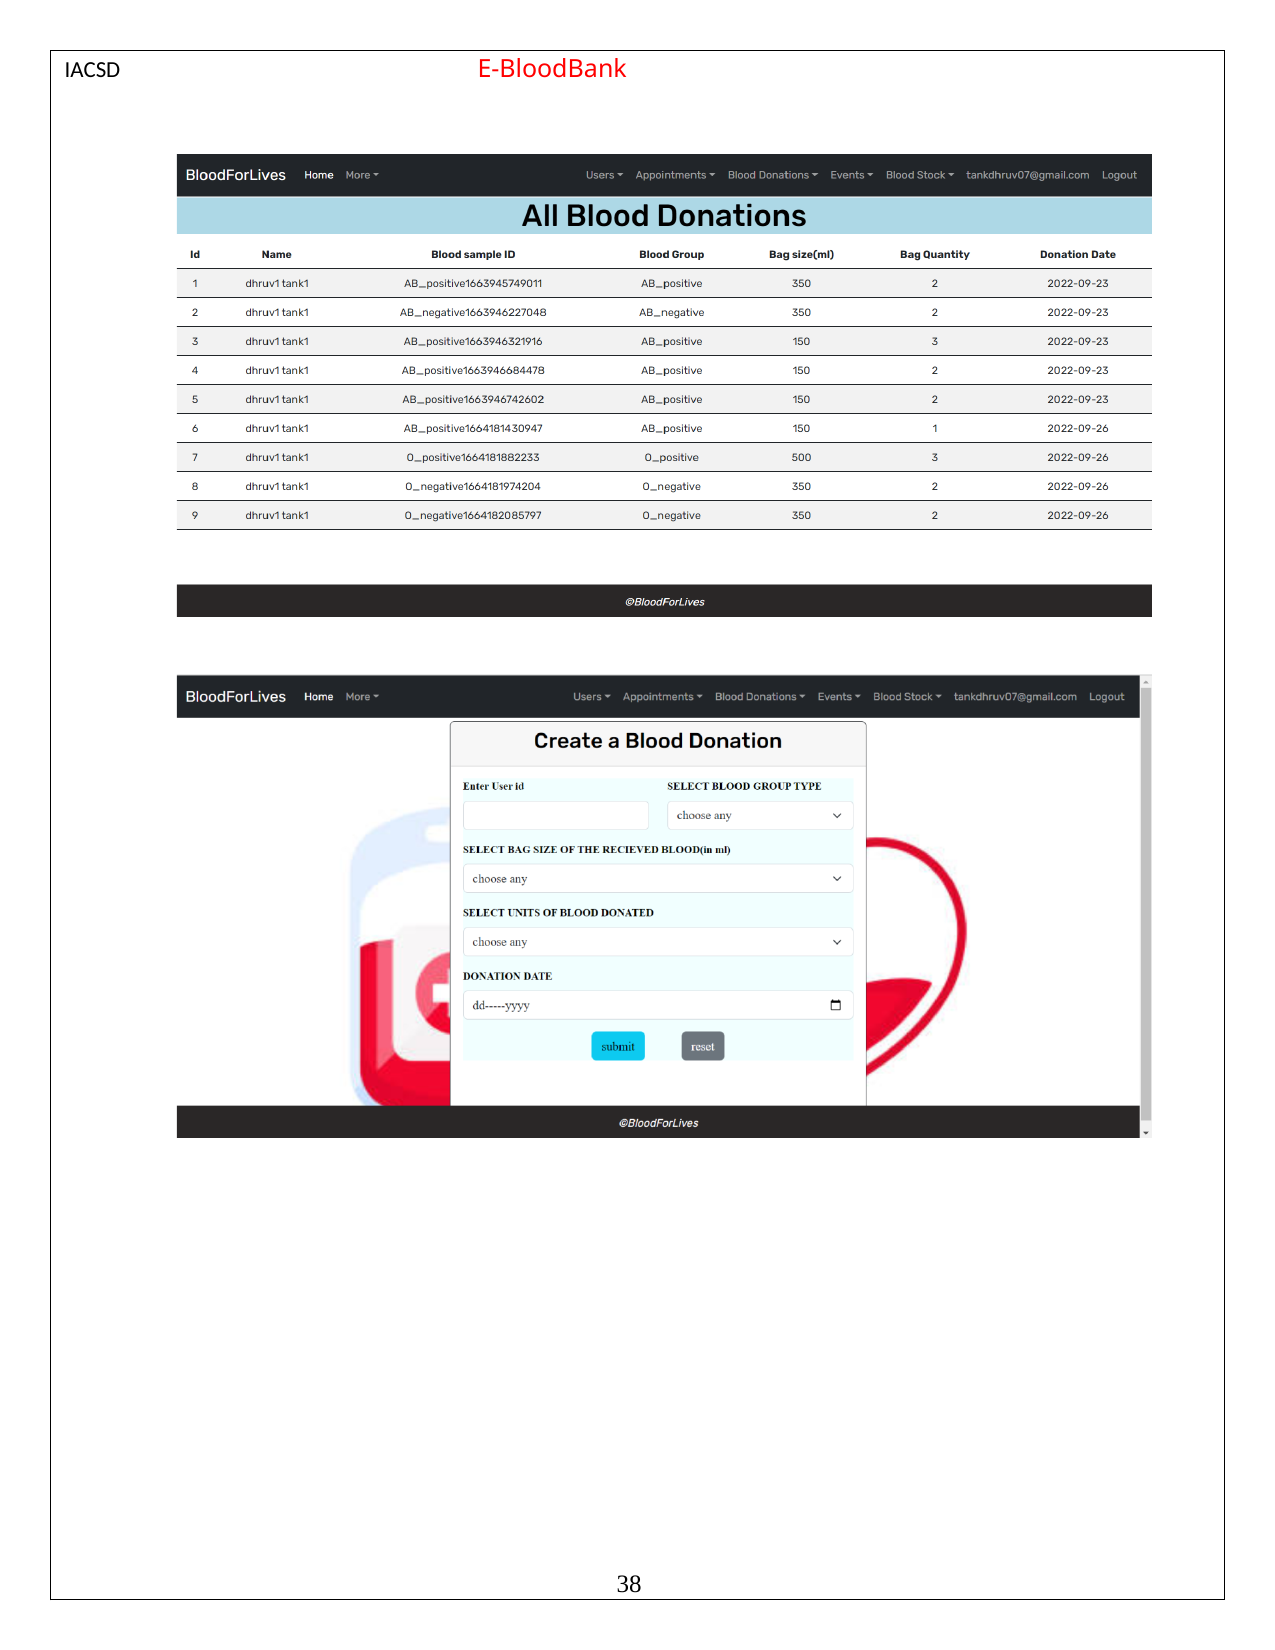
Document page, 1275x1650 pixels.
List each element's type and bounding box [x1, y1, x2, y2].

picture [176, 673, 1152, 1138]
picture [176, 154, 1152, 617]
